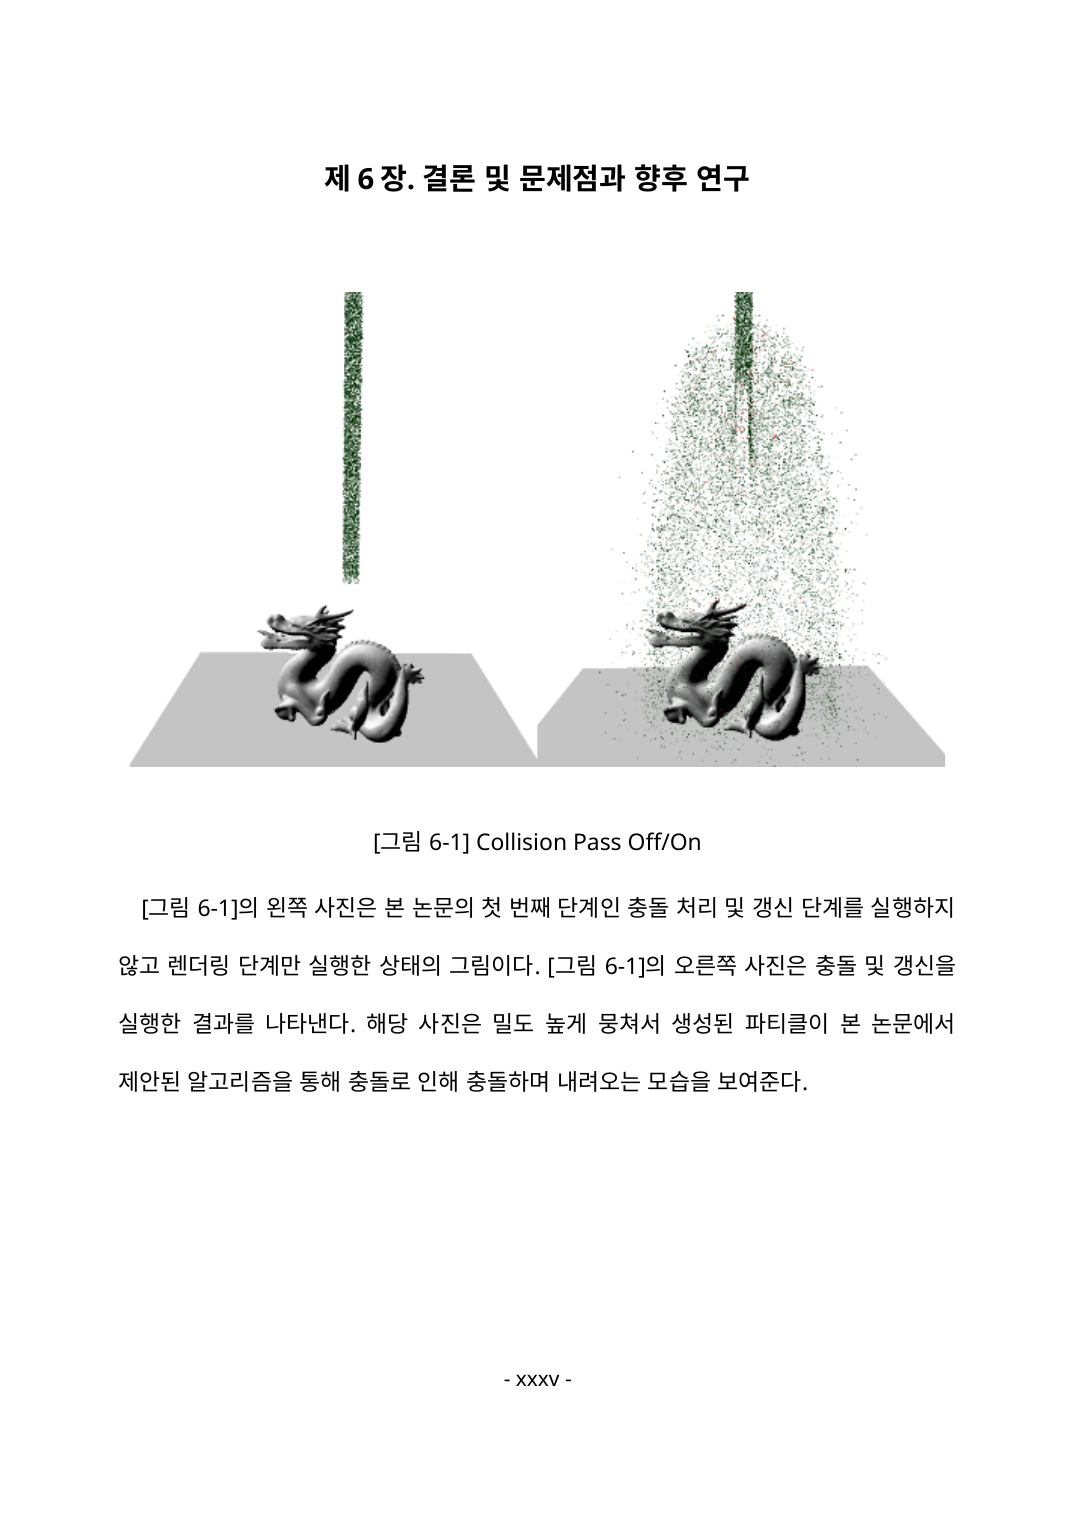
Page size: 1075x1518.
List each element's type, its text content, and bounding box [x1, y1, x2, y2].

picture [129, 292, 946, 767]
text 제6장. 결론 및 문제점과 향후 연구 [118, 153, 957, 200]
text [그림 6-1]의 왼쪽 사진은 본 논문의 첫 번째 단계인 충돌 처리 및 갱신 단계를 실행하지 않고 렌더링 단계만 실행한 상태의 그림이다. [그림 6-1]의 오른쪽 사진은 충돌 및 갱신을 실행한 결과를 나타낸다. 해당 사진은 밀도 높게 뭉쳐서 생성된 파티클이 본 논문에서 제안된 알고리즘을 통해 충돌로 인해 충돌하며 내려오는 모습을 보여준다. [118, 884, 957, 1104]
text [그림 6-1] Collision Pass Off/On [118, 817, 957, 864]
